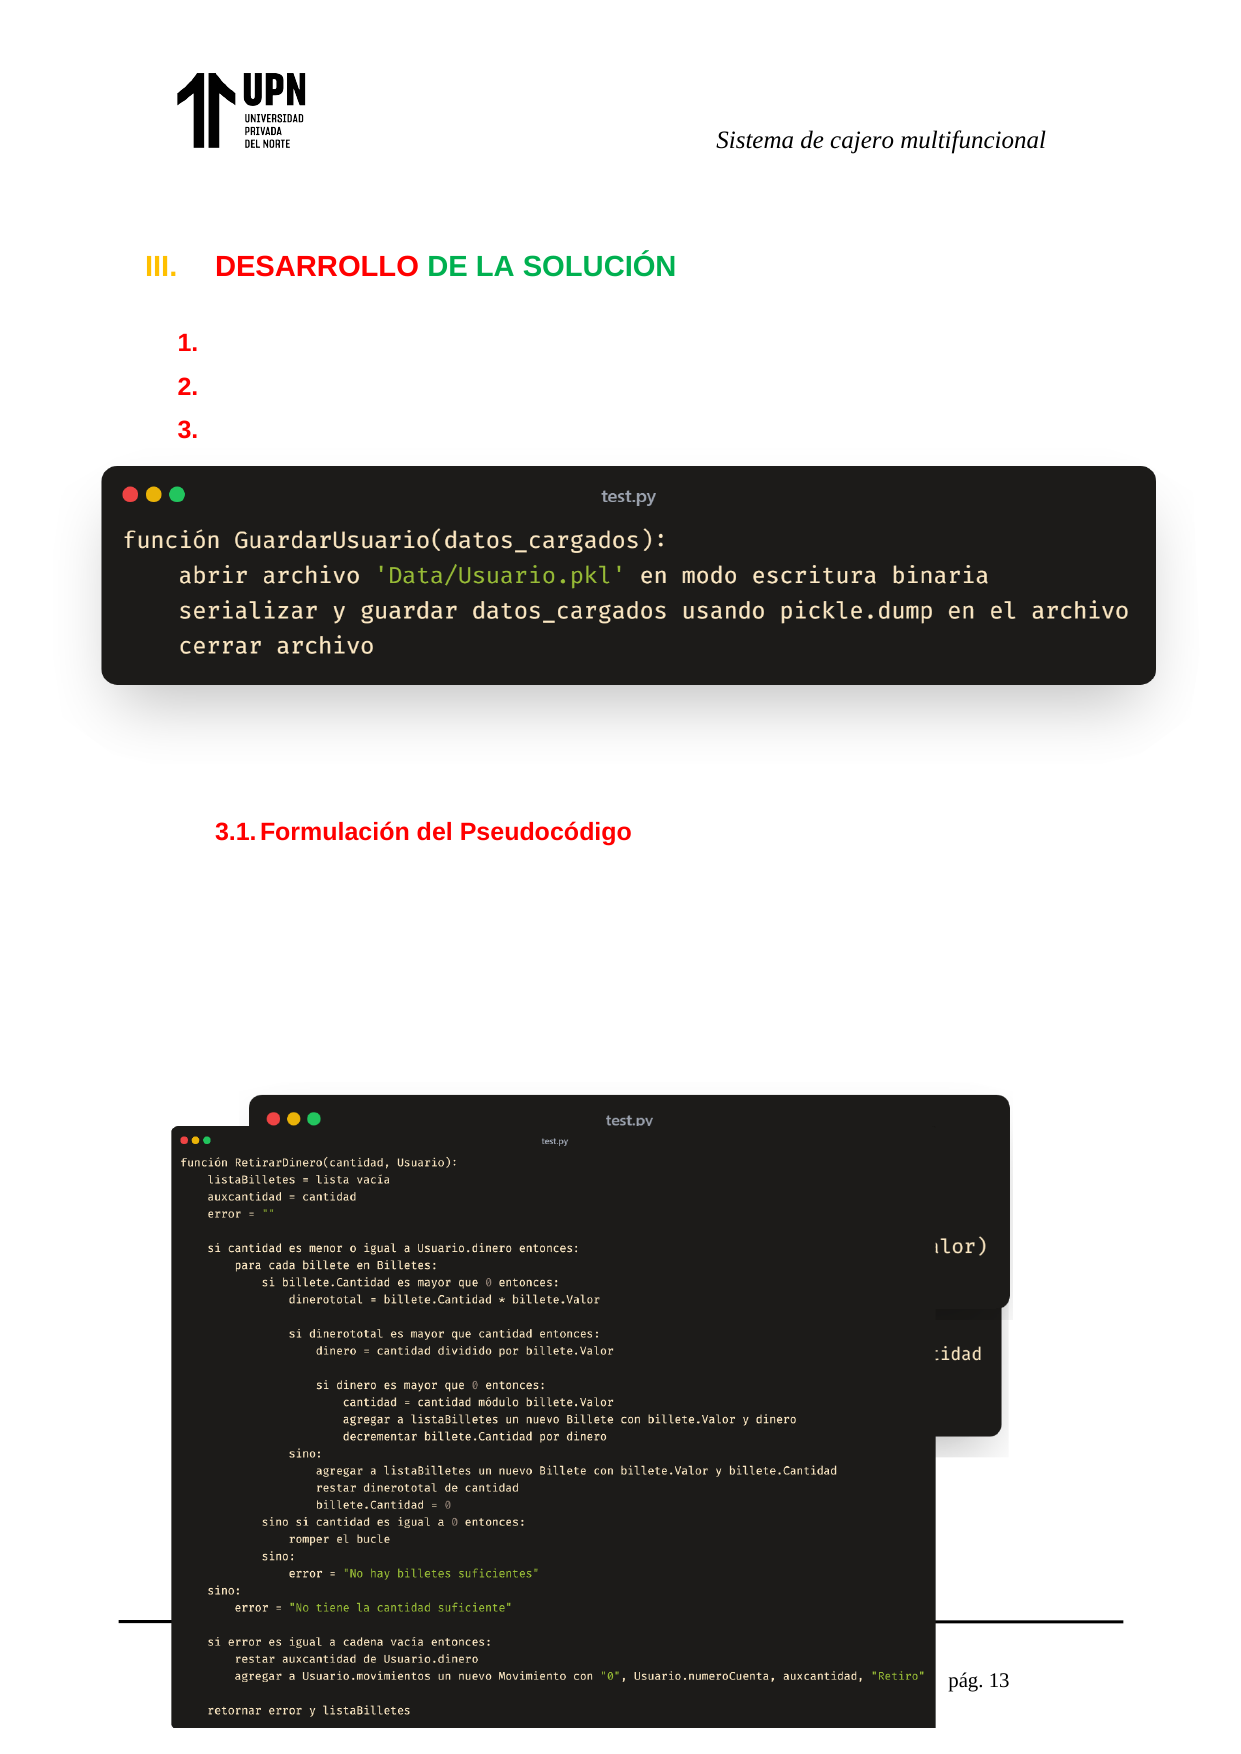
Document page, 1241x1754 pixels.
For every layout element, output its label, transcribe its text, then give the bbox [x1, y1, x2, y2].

subtitle DESARROLLO DE LA SOLUCIÓN [177, 249, 1063, 283]
picture [170, 1082, 1018, 1726]
picture [177, 73, 306, 148]
picture [52, 448, 1199, 765]
list Formulación del Pseudocódigo [215, 765, 1063, 846]
